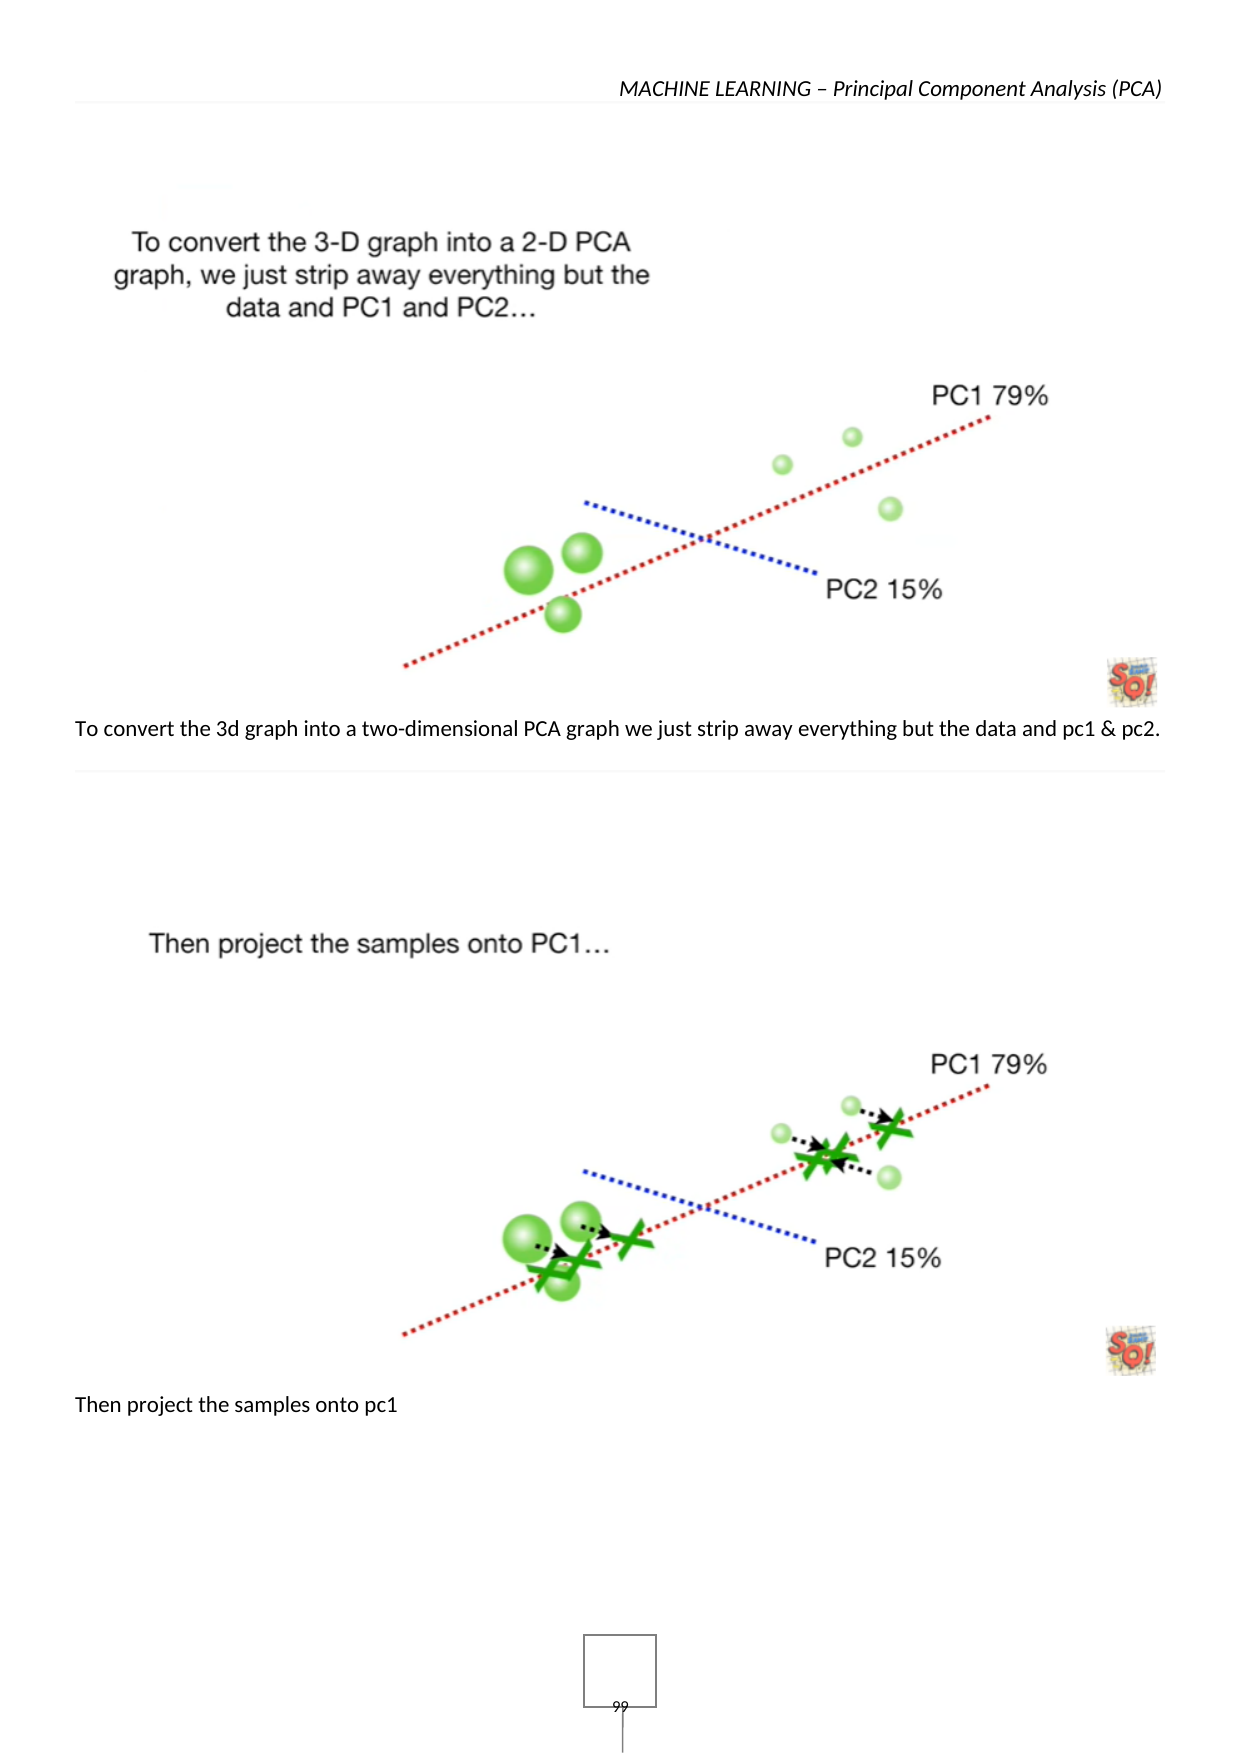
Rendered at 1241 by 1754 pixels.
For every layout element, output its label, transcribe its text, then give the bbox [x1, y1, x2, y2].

text Then project the samples onto pc1 [75, 1391, 1165, 1418]
picture [75, 101, 1166, 715]
picture [75, 770, 1166, 1391]
text To convert the 3d graph into a two-dimensional PCA graph we just strip away everything but the data and pc1 & pc2. [75, 715, 1165, 742]
